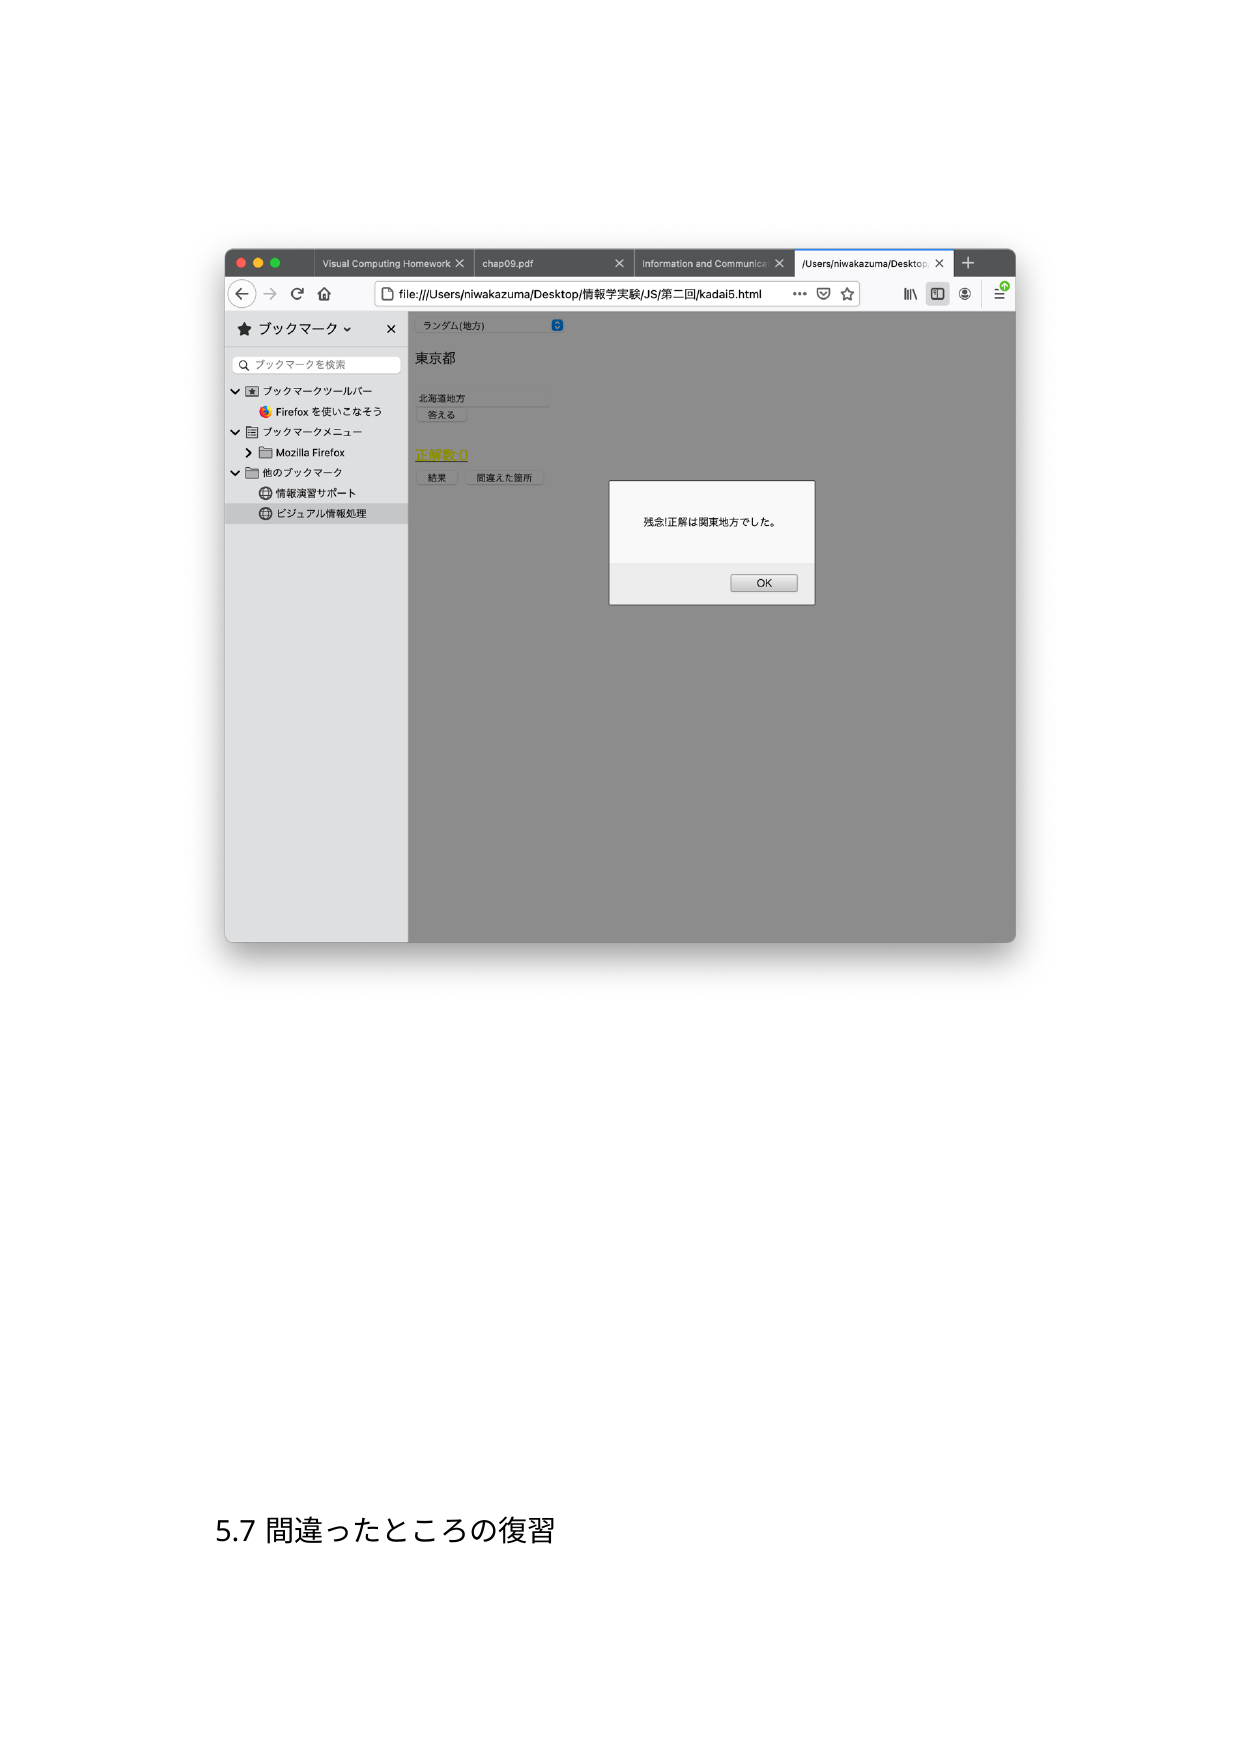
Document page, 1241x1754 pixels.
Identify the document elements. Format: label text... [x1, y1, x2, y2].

picture [177, 216, 1063, 1005]
list 間違ったところの復習 [215, 1492, 1063, 1567]
